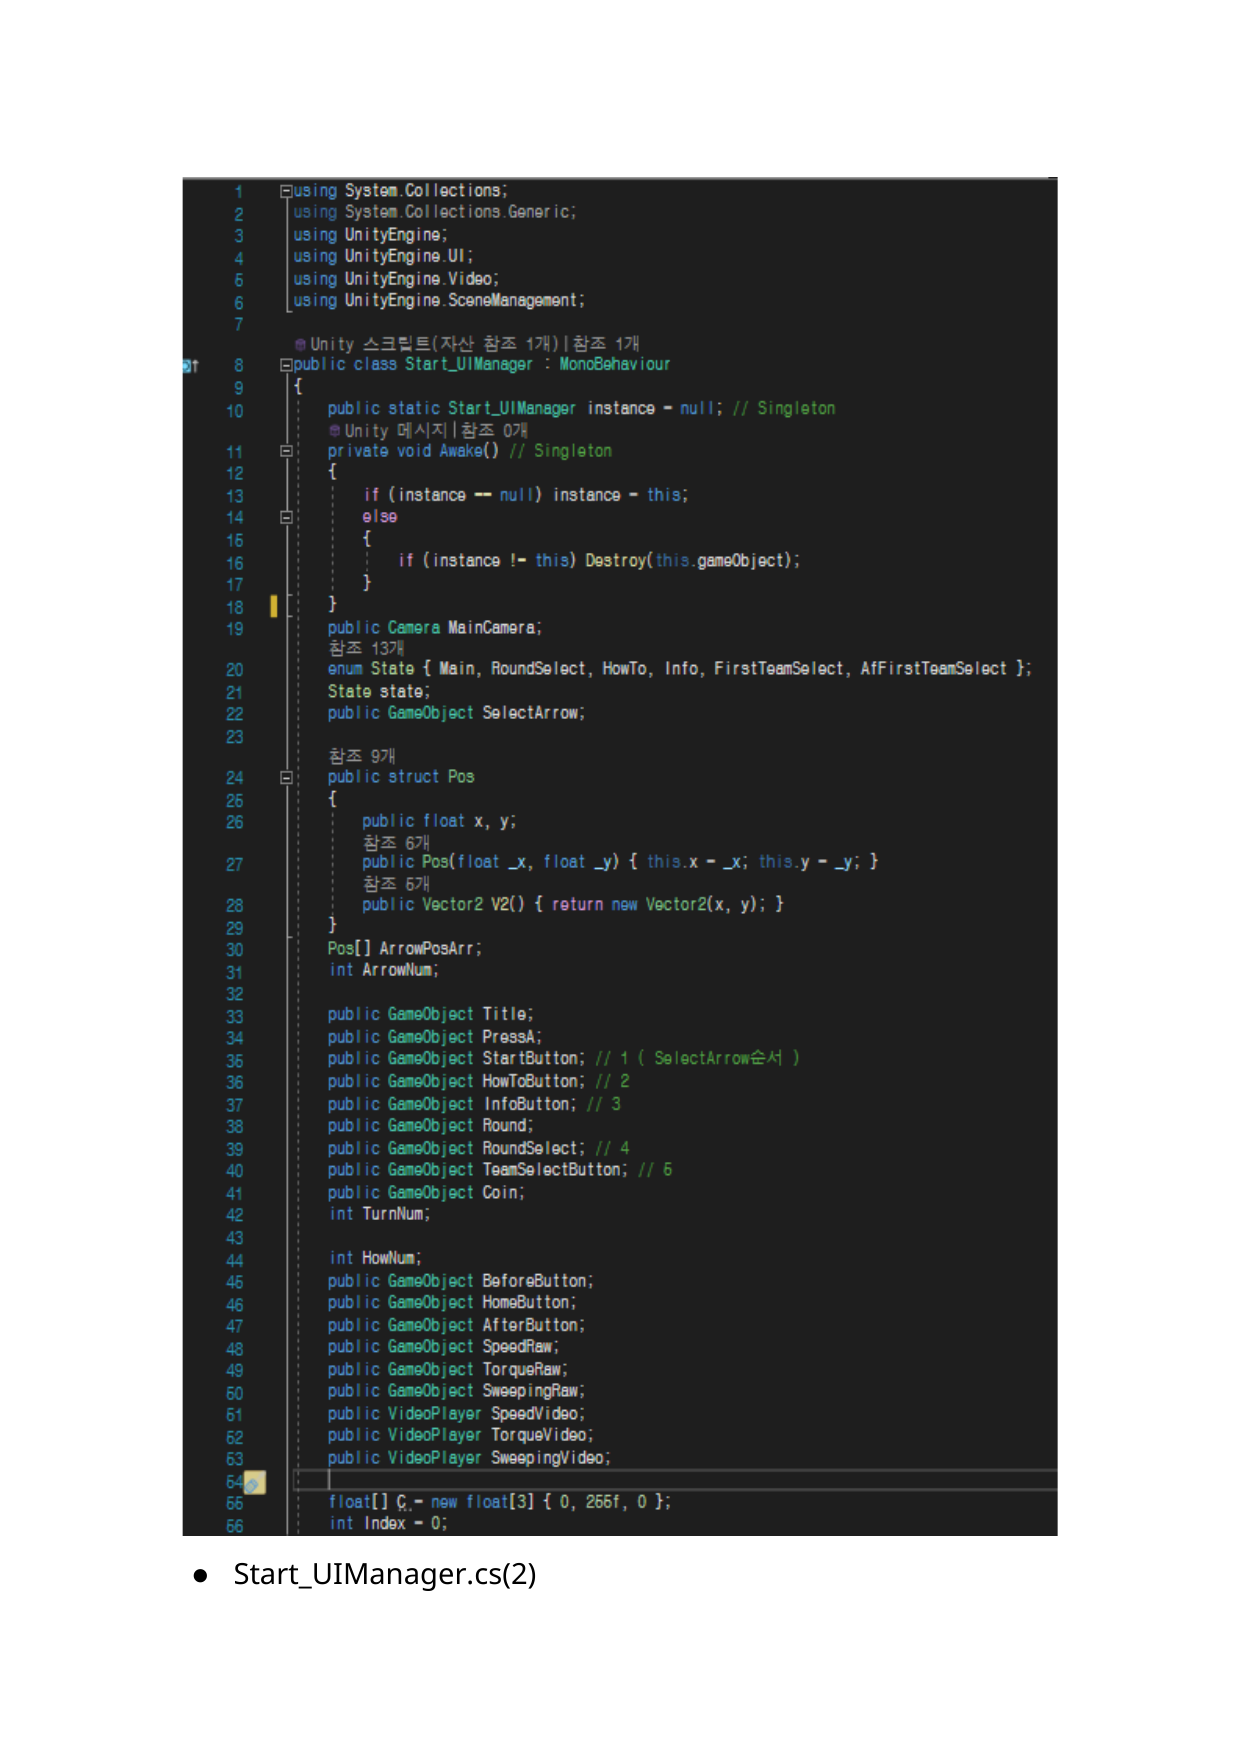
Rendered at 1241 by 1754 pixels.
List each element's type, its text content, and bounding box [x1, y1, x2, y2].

list Start_UIManager.cs(2) [192, 1553, 1090, 1593]
picture [182, 177, 1058, 1536]
